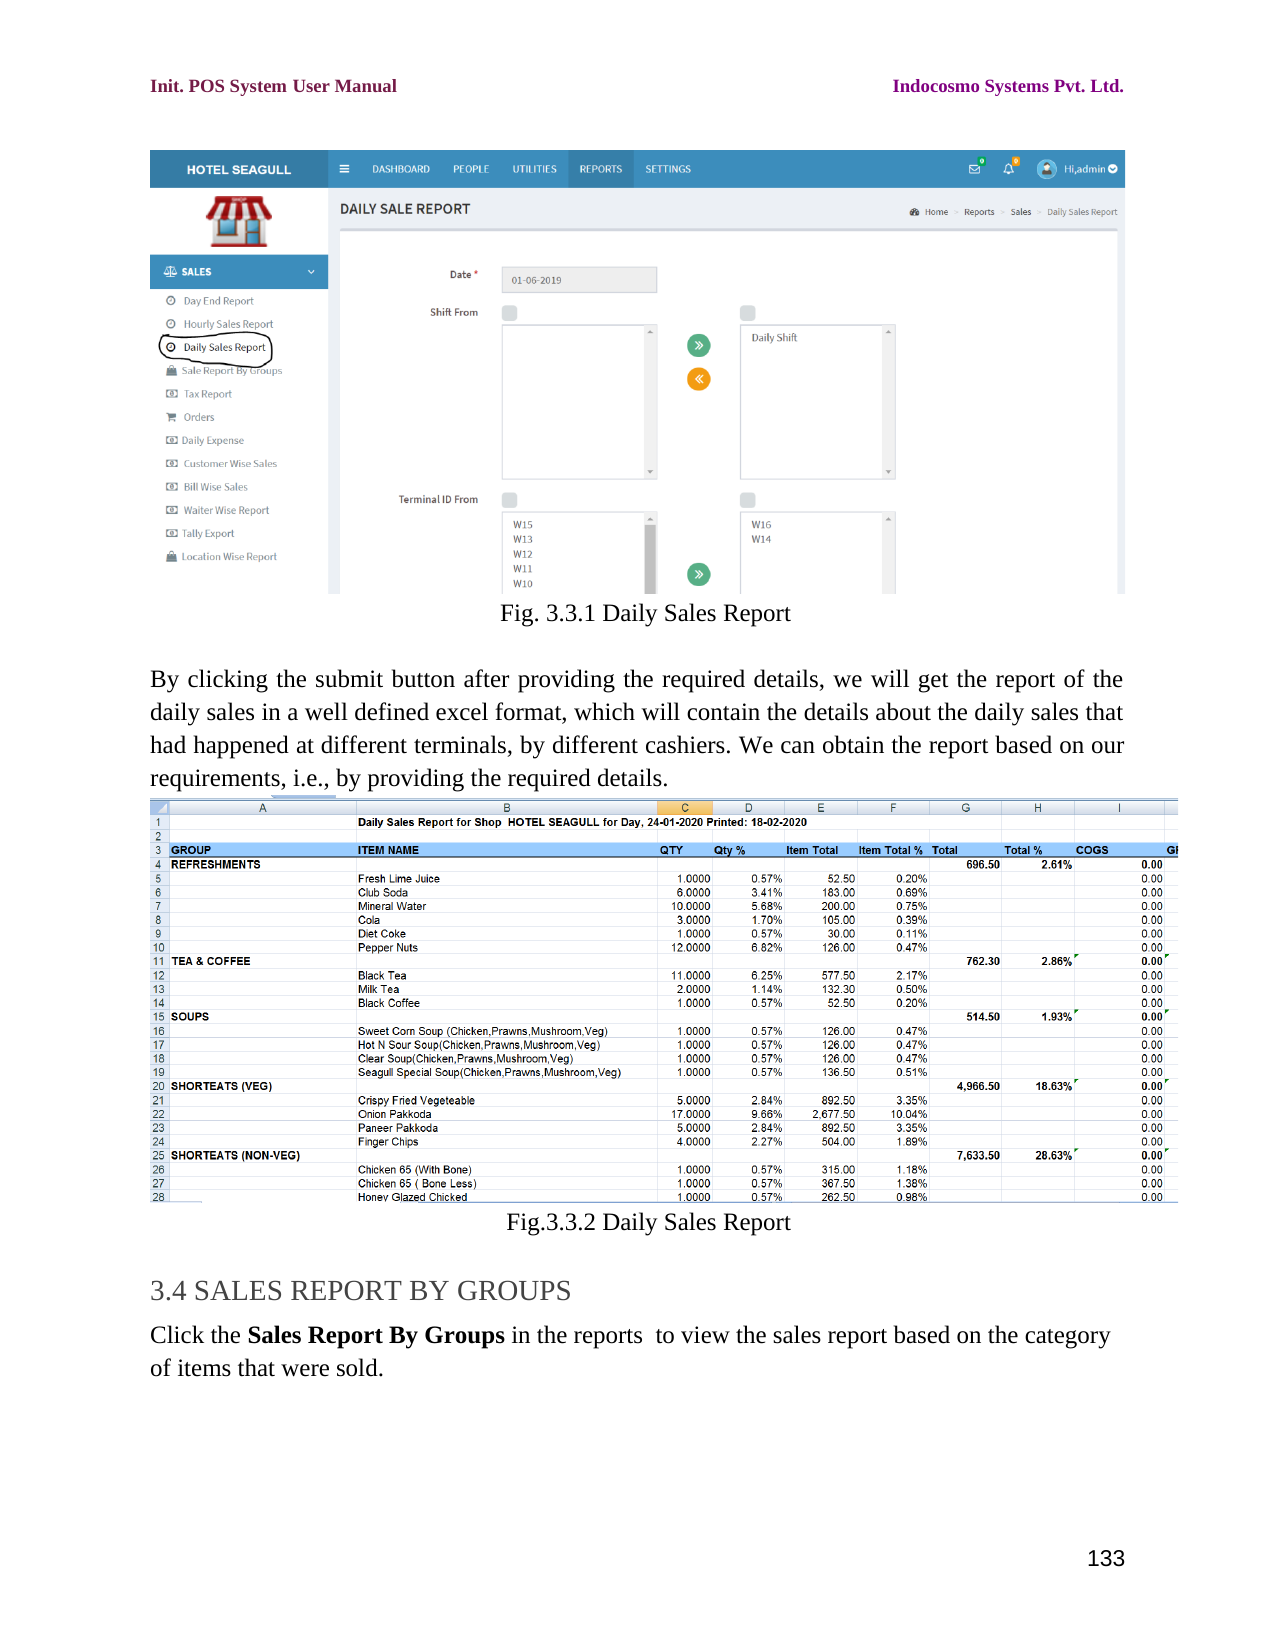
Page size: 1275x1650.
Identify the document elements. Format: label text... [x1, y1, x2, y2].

picture [150, 795, 1179, 1203]
subtitle 3.4 SALES REPORT BY GROUPS [150, 1273, 1125, 1306]
picture [150, 150, 1125, 594]
text Fig. 3.3.1 Daily Sales Report [150, 598, 1125, 626]
text Fig.3.3.2 Daily Sales Report [150, 1207, 1125, 1235]
text By clicking the submit button after providing the required details, we will get the report of the daily sales in a well defined excel format, which will contain the details about the daily sales that had happened at different terminals, by different cashiers. We can obtain the report based on our requirements, i.e., by providing the required details. [150, 664, 1125, 791]
text Click the Sales Report By Groups in the reports to view the sales report based on the category of items that were sold. [150, 1320, 1125, 1382]
